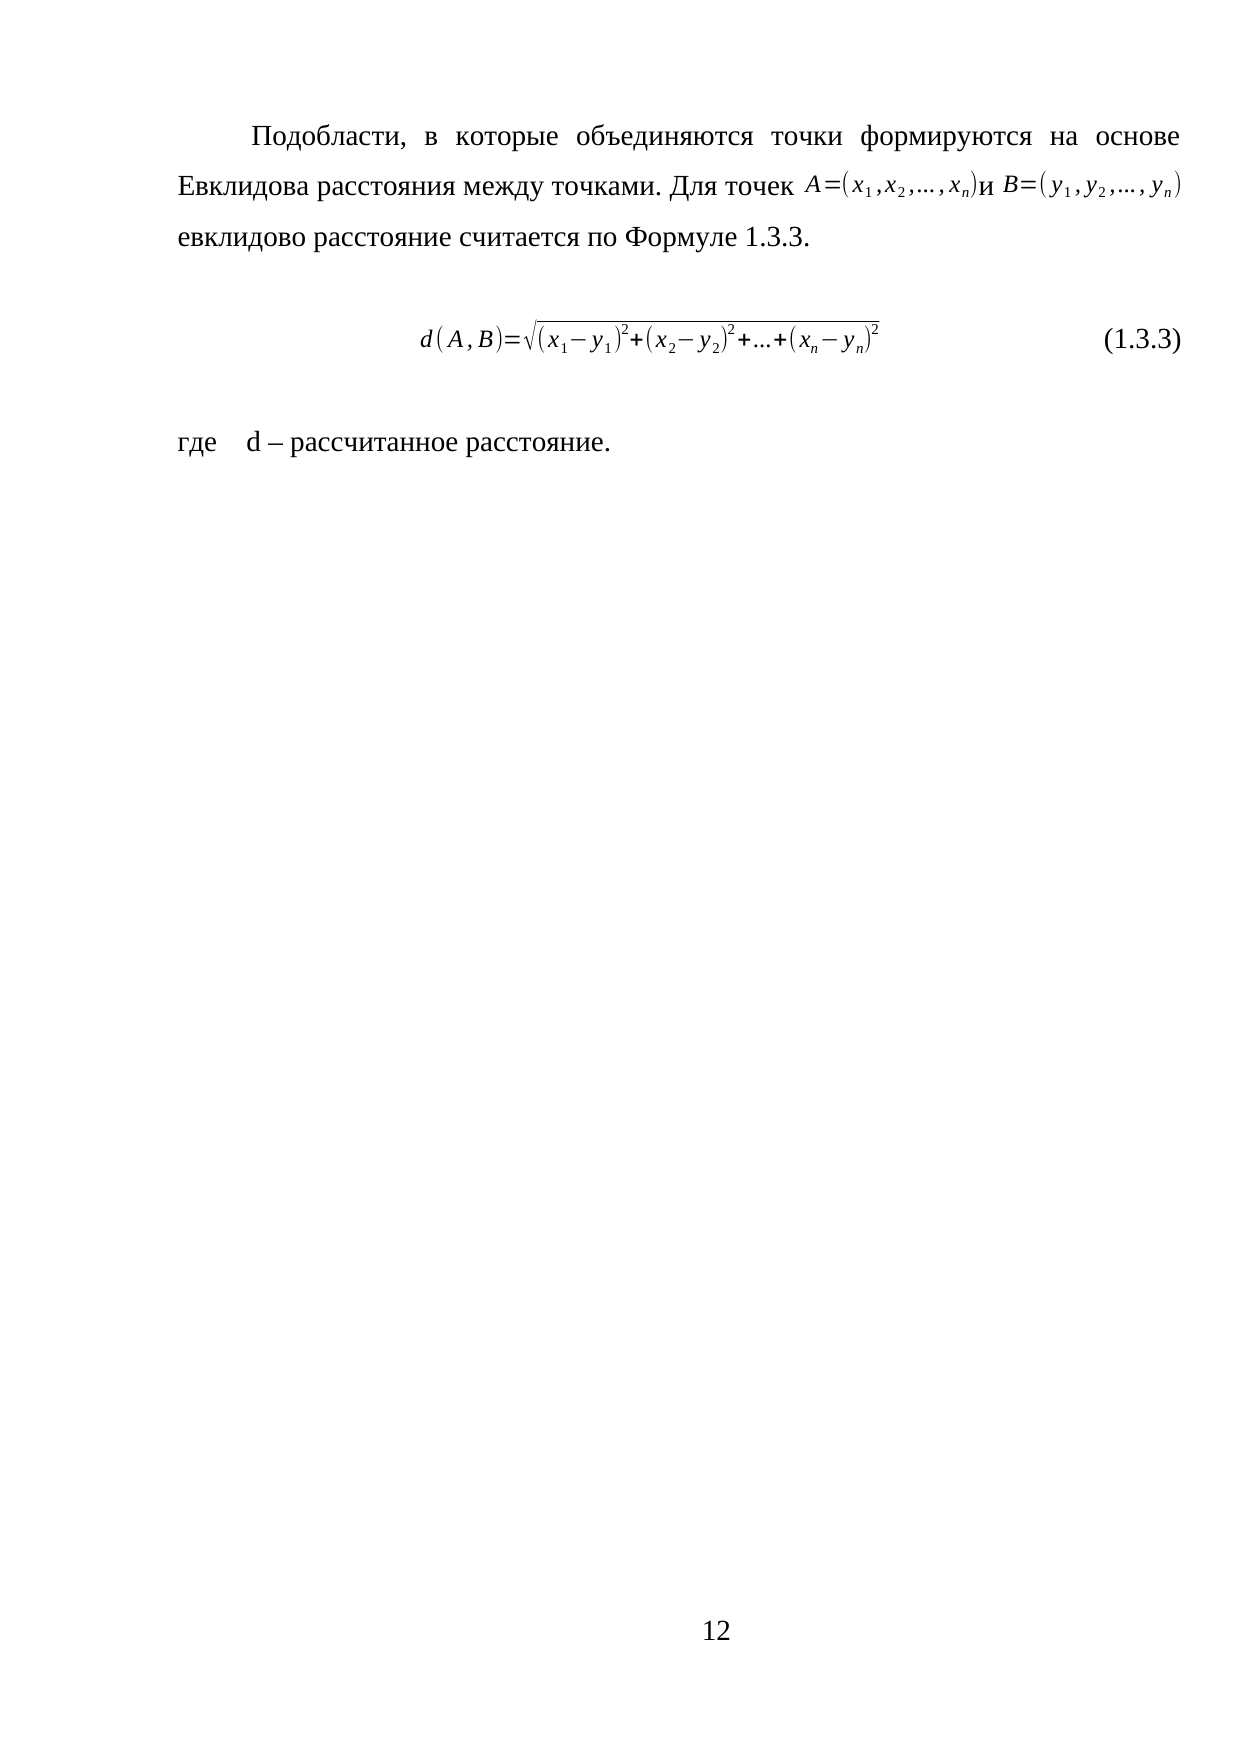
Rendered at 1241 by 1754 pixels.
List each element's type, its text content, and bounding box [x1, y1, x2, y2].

text Подобласти, в которые объединяются точки формируются на основе Евклидова расстояния между точками. Для точек и евклидово расстояние считается по Формуле 1.3.3. [177, 118, 1181, 252]
text (1.3.3) [177, 319, 1181, 357]
text где d – рассчитанное расстояние. [177, 424, 1181, 458]
